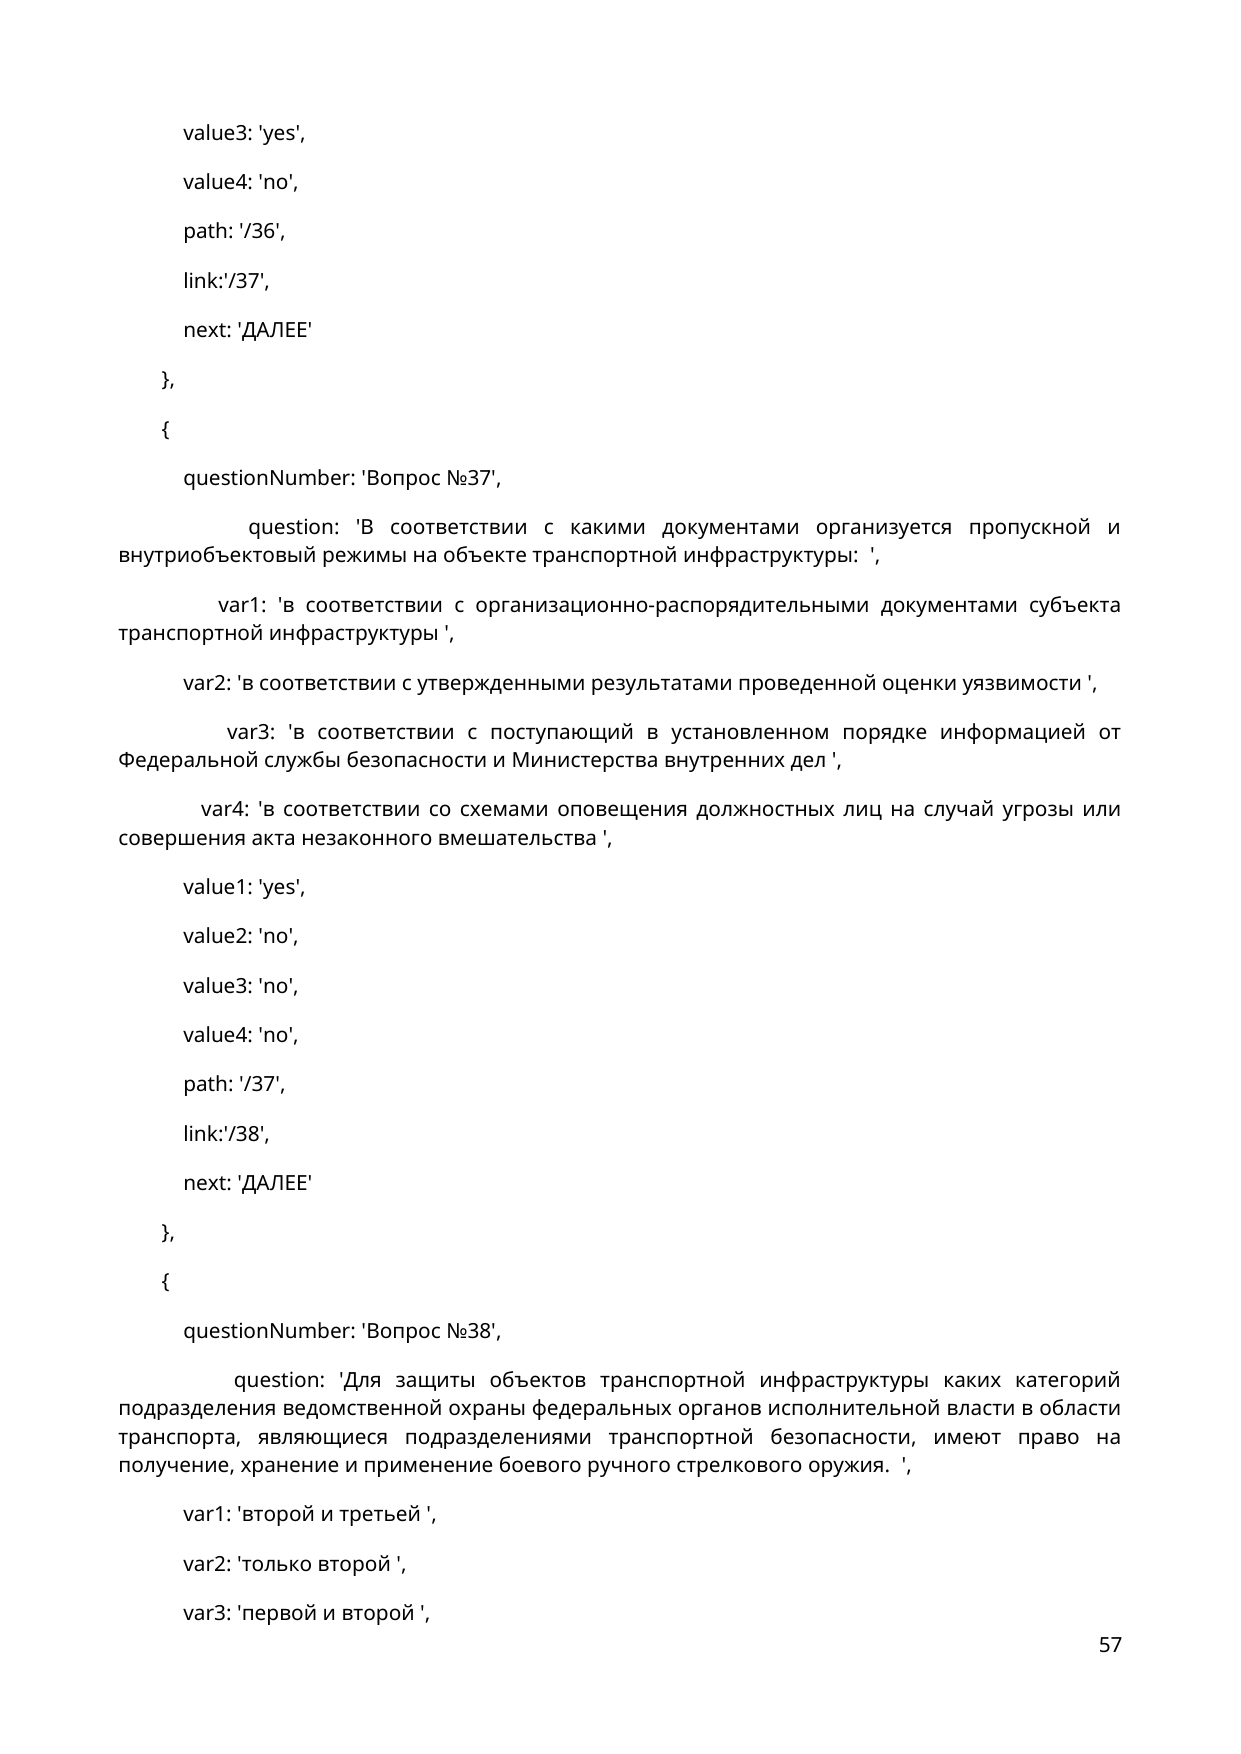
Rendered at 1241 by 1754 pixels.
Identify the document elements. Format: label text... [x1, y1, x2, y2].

text }, [118, 1217, 1122, 1246]
text var1: 'в соответствии с организационно-распорядительными документами субъекта транспортной инфраструктуры ', [118, 590, 1122, 647]
text next: 'ДАЛЕЕ' [118, 315, 1122, 343]
text path: '/37', [118, 1069, 1122, 1098]
text link:'/38', [118, 1119, 1122, 1147]
text { [118, 414, 1122, 442]
text var1: 'второй и третьей ', [118, 1499, 1122, 1528]
text var2: 'в соответствии с утвержденными результатами проведенной оценки уязвимости ', [118, 668, 1122, 696]
text question: 'В соответствии с какими документами организуется пропускной и внутриобъектовый режимы на объекте транспортной инфраструктуры: ', [118, 512, 1122, 569]
text question: 'Для защиты объектов транспортной инфраструктуры каких категорий подразделения ведомственной охраны федеральных органов исполнительной власти в области транспорта, являющиеся подразделениями транспортной безопасности, имеют право на получение, хранение и применение боевого ручного стрелкового оружия. ', [118, 1365, 1122, 1479]
text var2: 'только второй ', [118, 1549, 1122, 1577]
text next: 'ДАЛЕЕ' [118, 1168, 1122, 1196]
text value4: 'no', [118, 1020, 1122, 1048]
text value3: 'yes', [118, 118, 1122, 146]
text path: '/36', [118, 217, 1122, 245]
text value4: 'no', [118, 167, 1122, 196]
text questionNumber: 'Вопрос №38', [118, 1316, 1122, 1344]
text var3: 'в соответствии с поступающий в установленном порядке информацией от Федеральной службы безопасности и Министерства внутренних дел ', [118, 717, 1122, 774]
text value1: 'yes', [118, 872, 1122, 901]
text link:'/37', [118, 266, 1122, 294]
text { [118, 1266, 1122, 1295]
text var4: 'в соответствии со схемами оповещения должностных лиц на случай угрозы или совершения акта незаконного вмешательства ', [118, 794, 1122, 851]
text questionNumber: 'Вопрос №37', [118, 463, 1122, 491]
text value3: 'no', [118, 971, 1122, 999]
text value2: 'no', [118, 922, 1122, 950]
text }, [118, 364, 1122, 393]
text var3: 'первой и второй ', [118, 1598, 1122, 1627]
